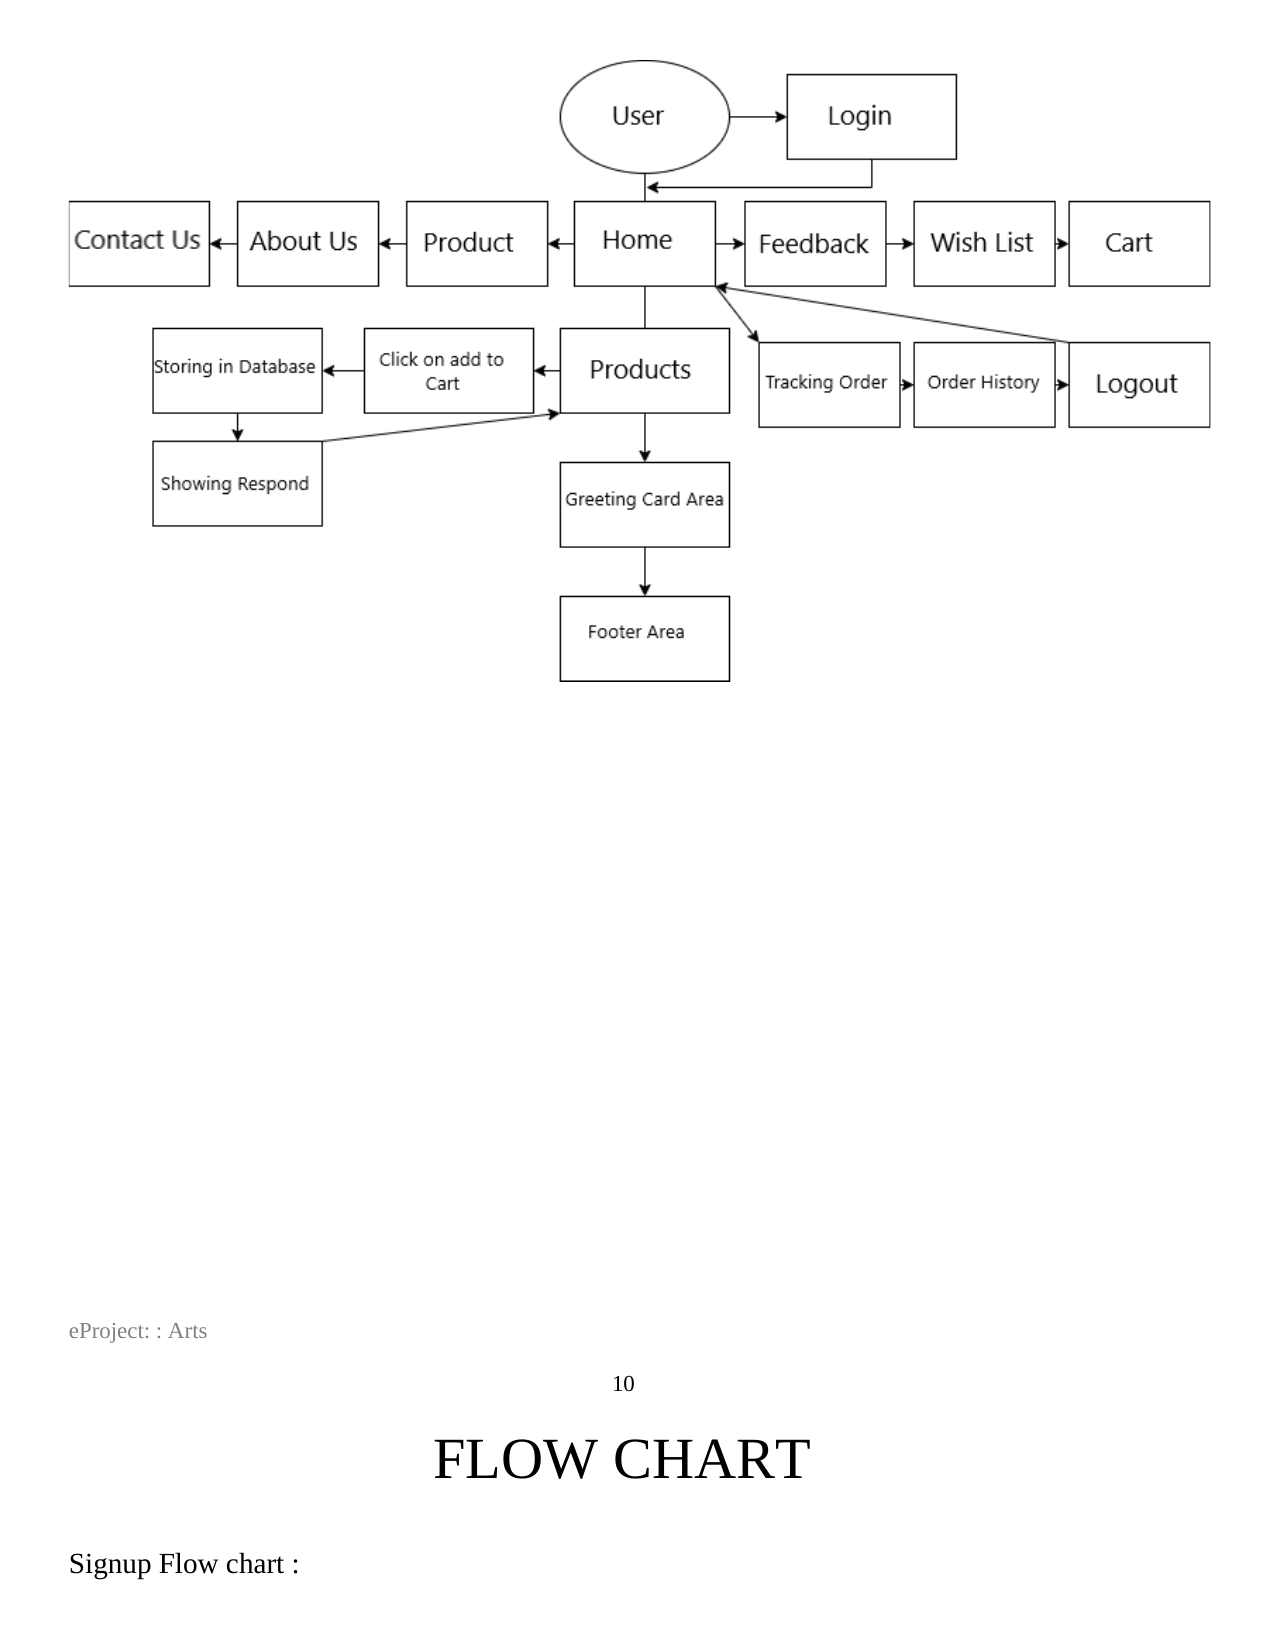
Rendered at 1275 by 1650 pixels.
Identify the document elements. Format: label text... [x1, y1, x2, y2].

text FLOW CHART [69, 1423, 1207, 1491]
text eProject: : Arts [69, 1317, 1207, 1344]
text Signup Flow chart : [69, 1546, 1207, 1580]
picture [68, 60, 1211, 682]
text 10 [69, 1371, 1207, 1397]
